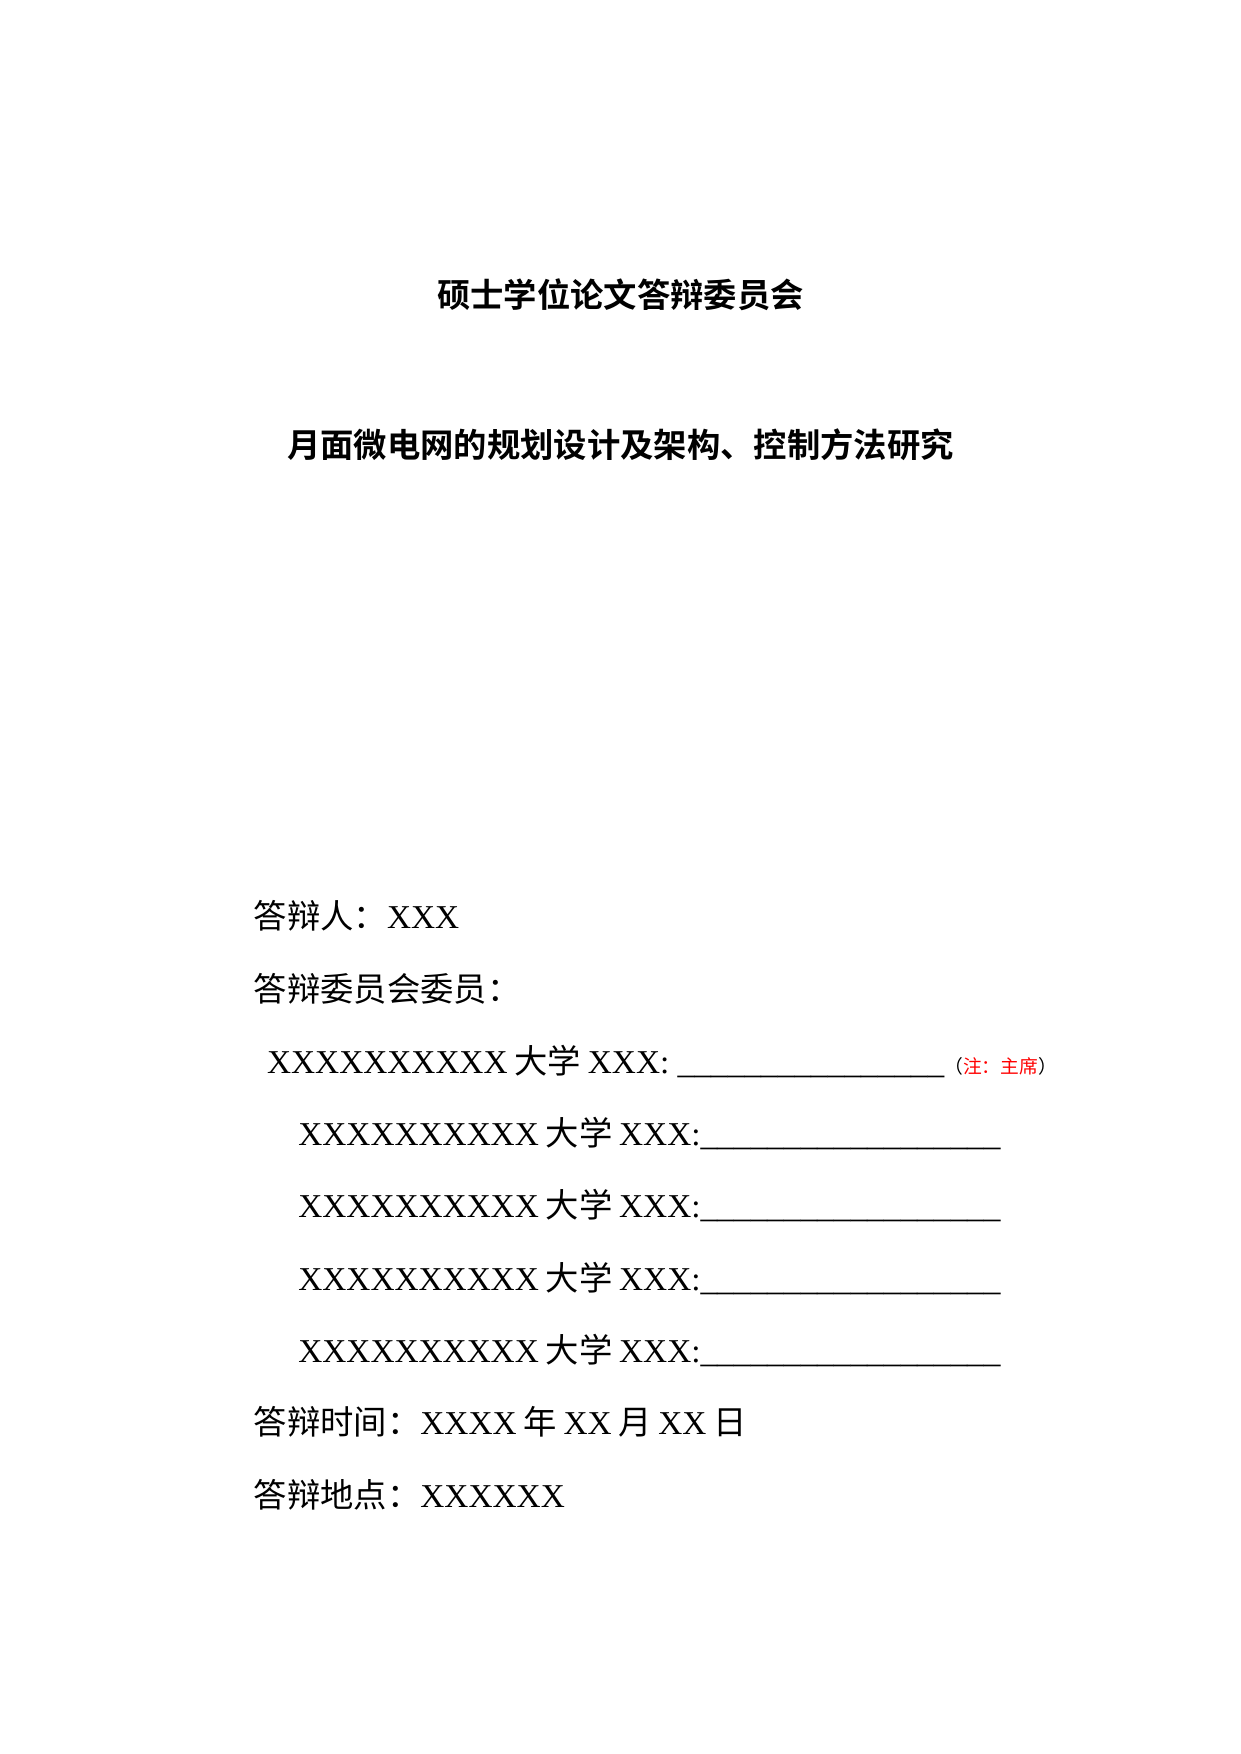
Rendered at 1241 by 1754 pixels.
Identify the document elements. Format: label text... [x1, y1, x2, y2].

text 答辩时间：XXXX年XX月XX日 [153, 1396, 1087, 1444]
text XXXXXXXXXX大学XXX: ________________（注：主席） [153, 1034, 1087, 1083]
text 答辩委员会委员： [153, 962, 1087, 1011]
text 答辩人：XXX [153, 890, 1087, 938]
text XXXXXXXXXX大学XXX:__________________ [153, 1324, 1087, 1372]
text 月面微电网的规划设计及架构、控制方法研究 [153, 419, 1087, 467]
text XXXXXXXXXX大学XXX:__________________ [153, 1179, 1087, 1227]
text XXXXXXXXXX大学XXX:__________________ [153, 1107, 1087, 1155]
text 答辩地点：XXXXXX [153, 1468, 1087, 1517]
text 硕士学位论文答辩委员会 [153, 269, 1087, 317]
text XXXXXXXXXX大学XXX:__________________ [153, 1251, 1087, 1300]
